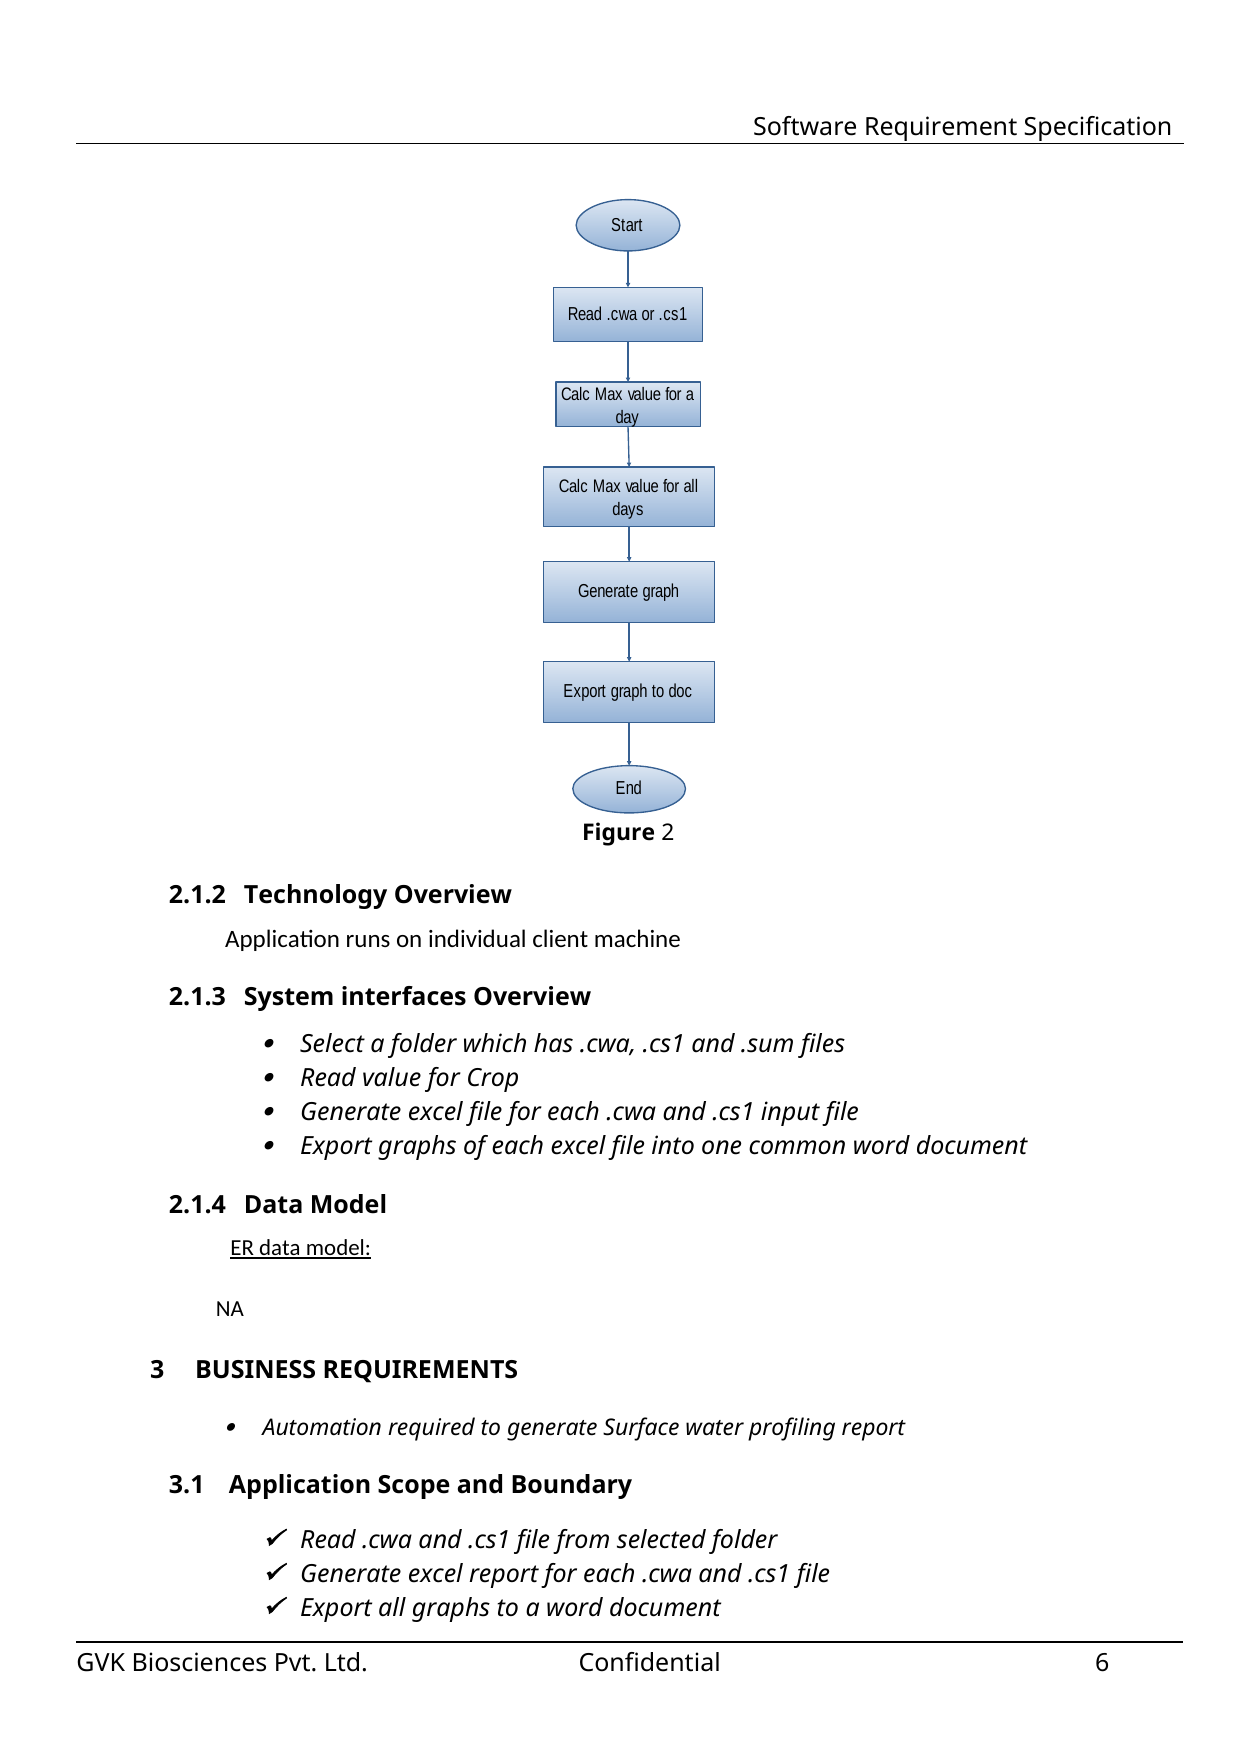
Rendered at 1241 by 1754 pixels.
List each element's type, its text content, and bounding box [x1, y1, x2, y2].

list Read .cwa and .cs1 file from selected folder [262, 1522, 1106, 1556]
list NA [216, 1294, 1106, 1322]
subtitle System interfaces Overview [169, 979, 1106, 1013]
list Export all graphs to a word document [262, 1590, 1106, 1624]
list Automation required to generate Surface water profiling report [225, 1411, 1106, 1442]
subtitle Technology Overview [169, 877, 1106, 911]
list Select a folder which has .cwa, .cs1 and .sum files [262, 1025, 1106, 1059]
list Generate excel report for each .cwa and .cs1 file [262, 1556, 1106, 1590]
text Figure 2 [150, 816, 1106, 847]
text Application runs on individual client machine [225, 923, 1106, 954]
list Generate excel file for each .cwa and .cs1 input file [262, 1093, 1106, 1127]
list Export graphs of each excel file into one common word document [262, 1127, 1106, 1161]
list Read value for Crop [262, 1059, 1106, 1093]
subtitle Business Requirements [150, 1352, 1106, 1386]
text ER data model: [225, 1233, 1106, 1261]
subtitle Data Model [169, 1186, 1106, 1221]
subtitle Application Scope and Boundary [169, 1467, 1106, 1501]
